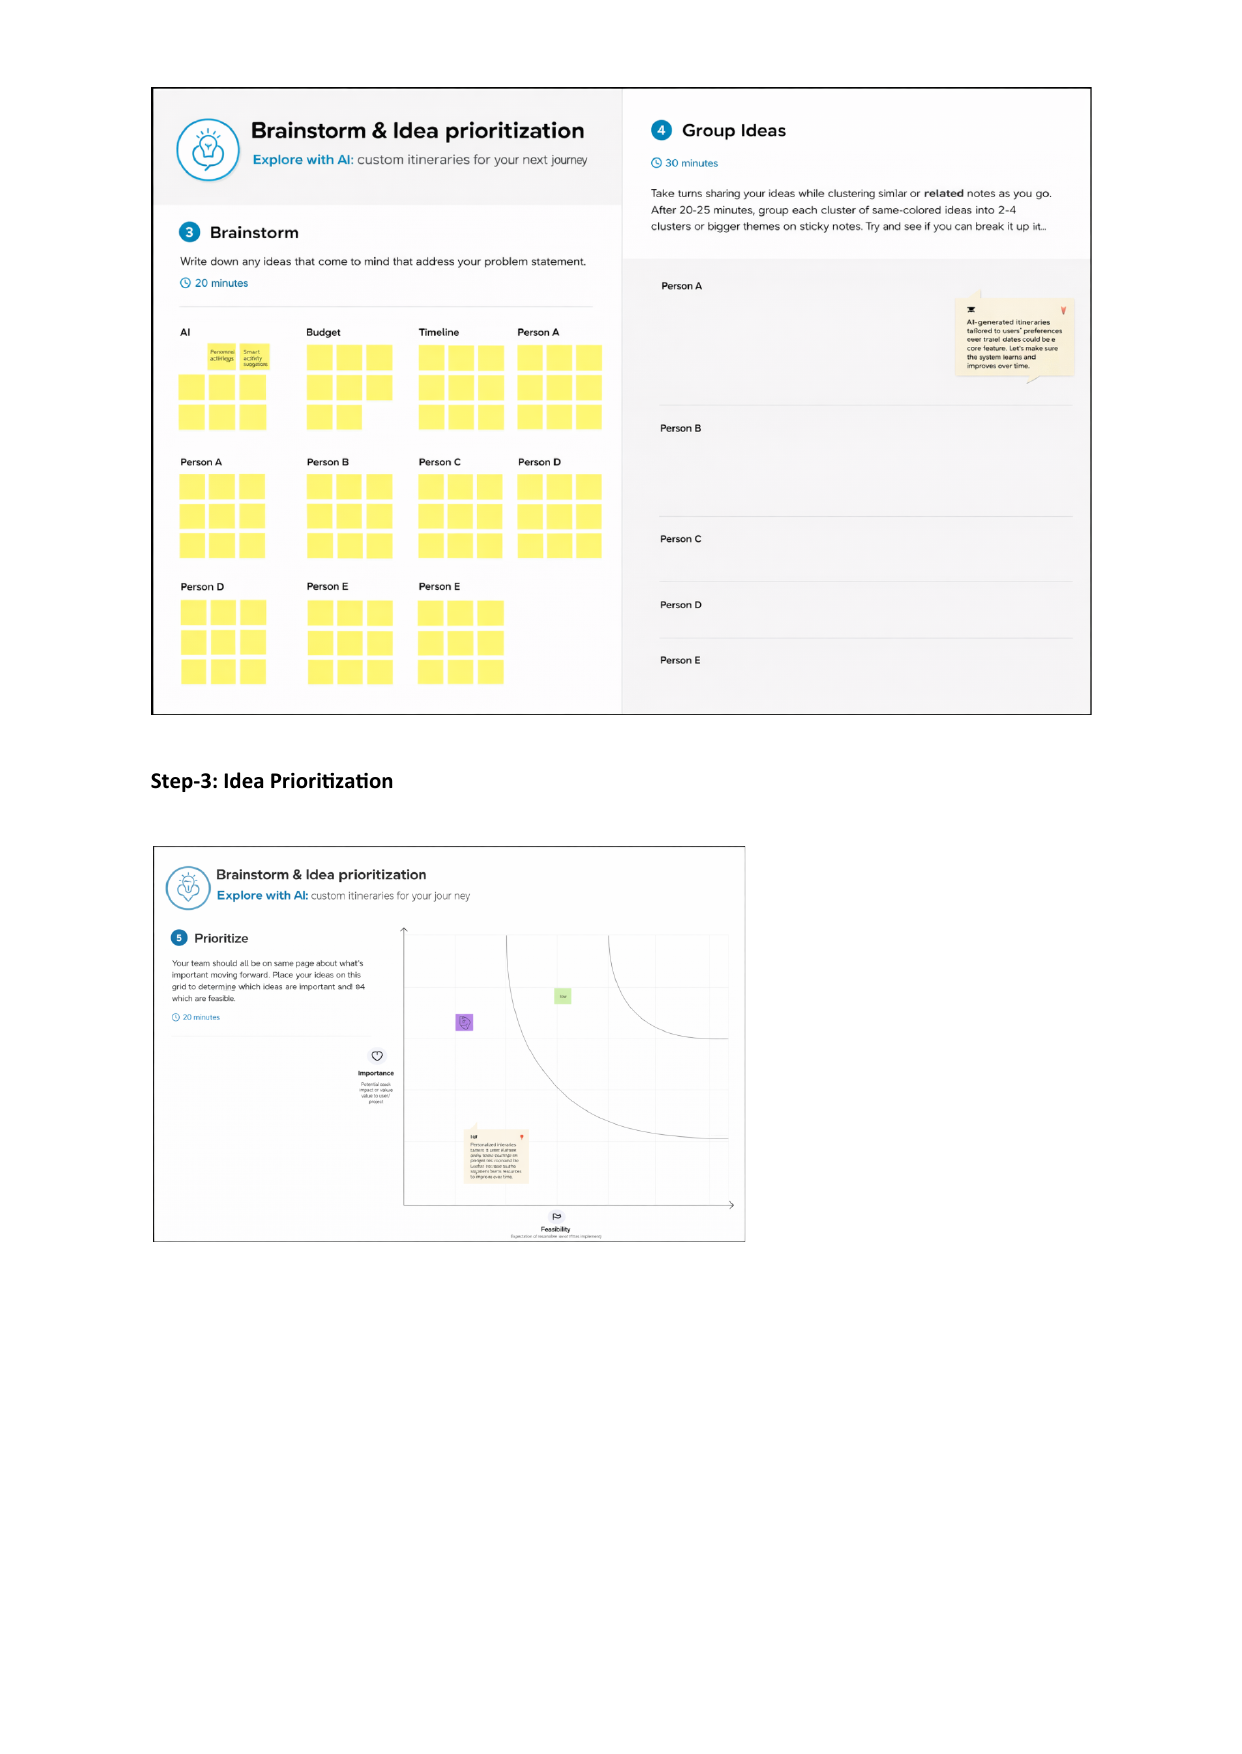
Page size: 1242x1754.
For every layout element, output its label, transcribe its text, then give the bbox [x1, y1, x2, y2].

picture [151, 87, 1092, 715]
picture [153, 846, 746, 1242]
text Step-3: Idea Prioritization [151, 767, 1094, 795]
